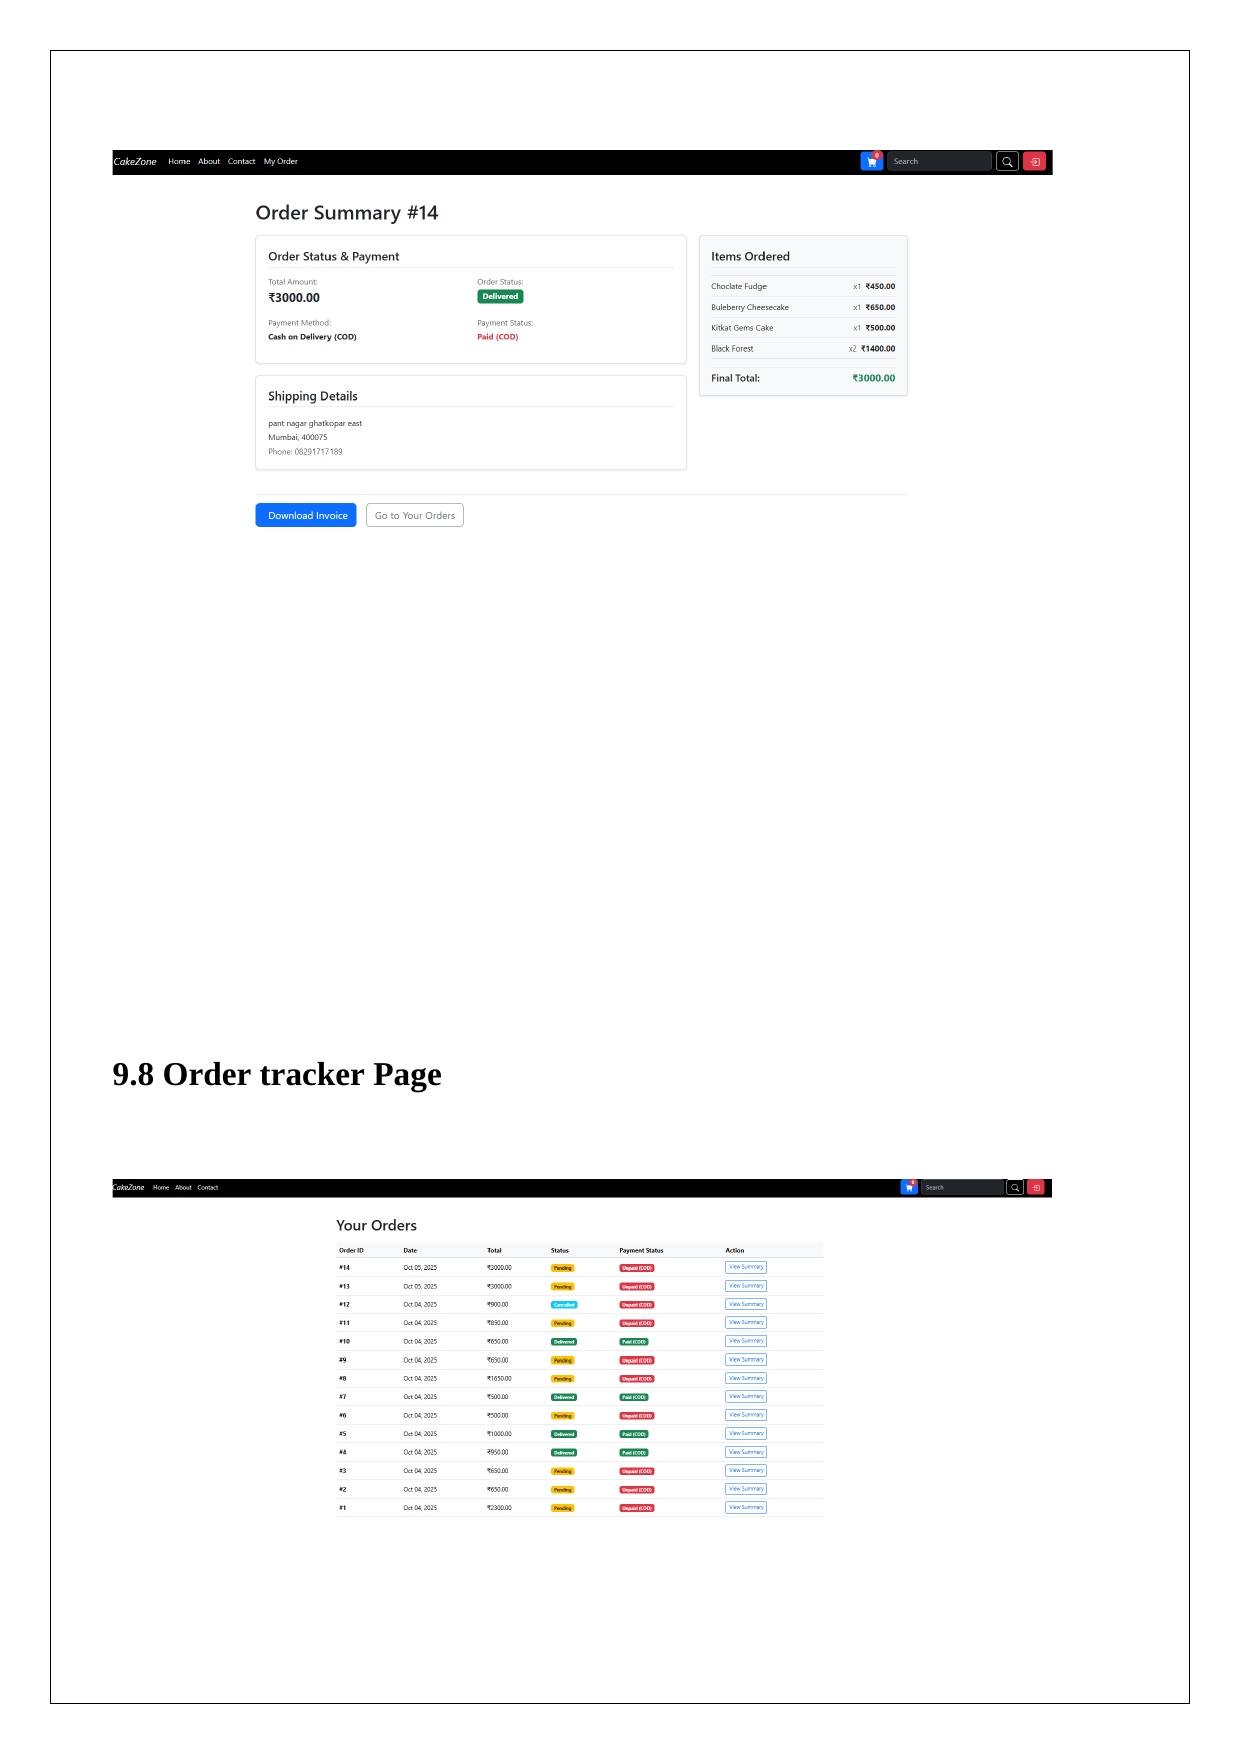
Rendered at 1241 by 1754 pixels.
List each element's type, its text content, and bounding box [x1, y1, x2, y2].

picture [112, 150, 1053, 549]
picture [112, 1179, 1053, 1541]
subtitle 9.8 Order tracker Page [112, 1054, 1128, 1092]
